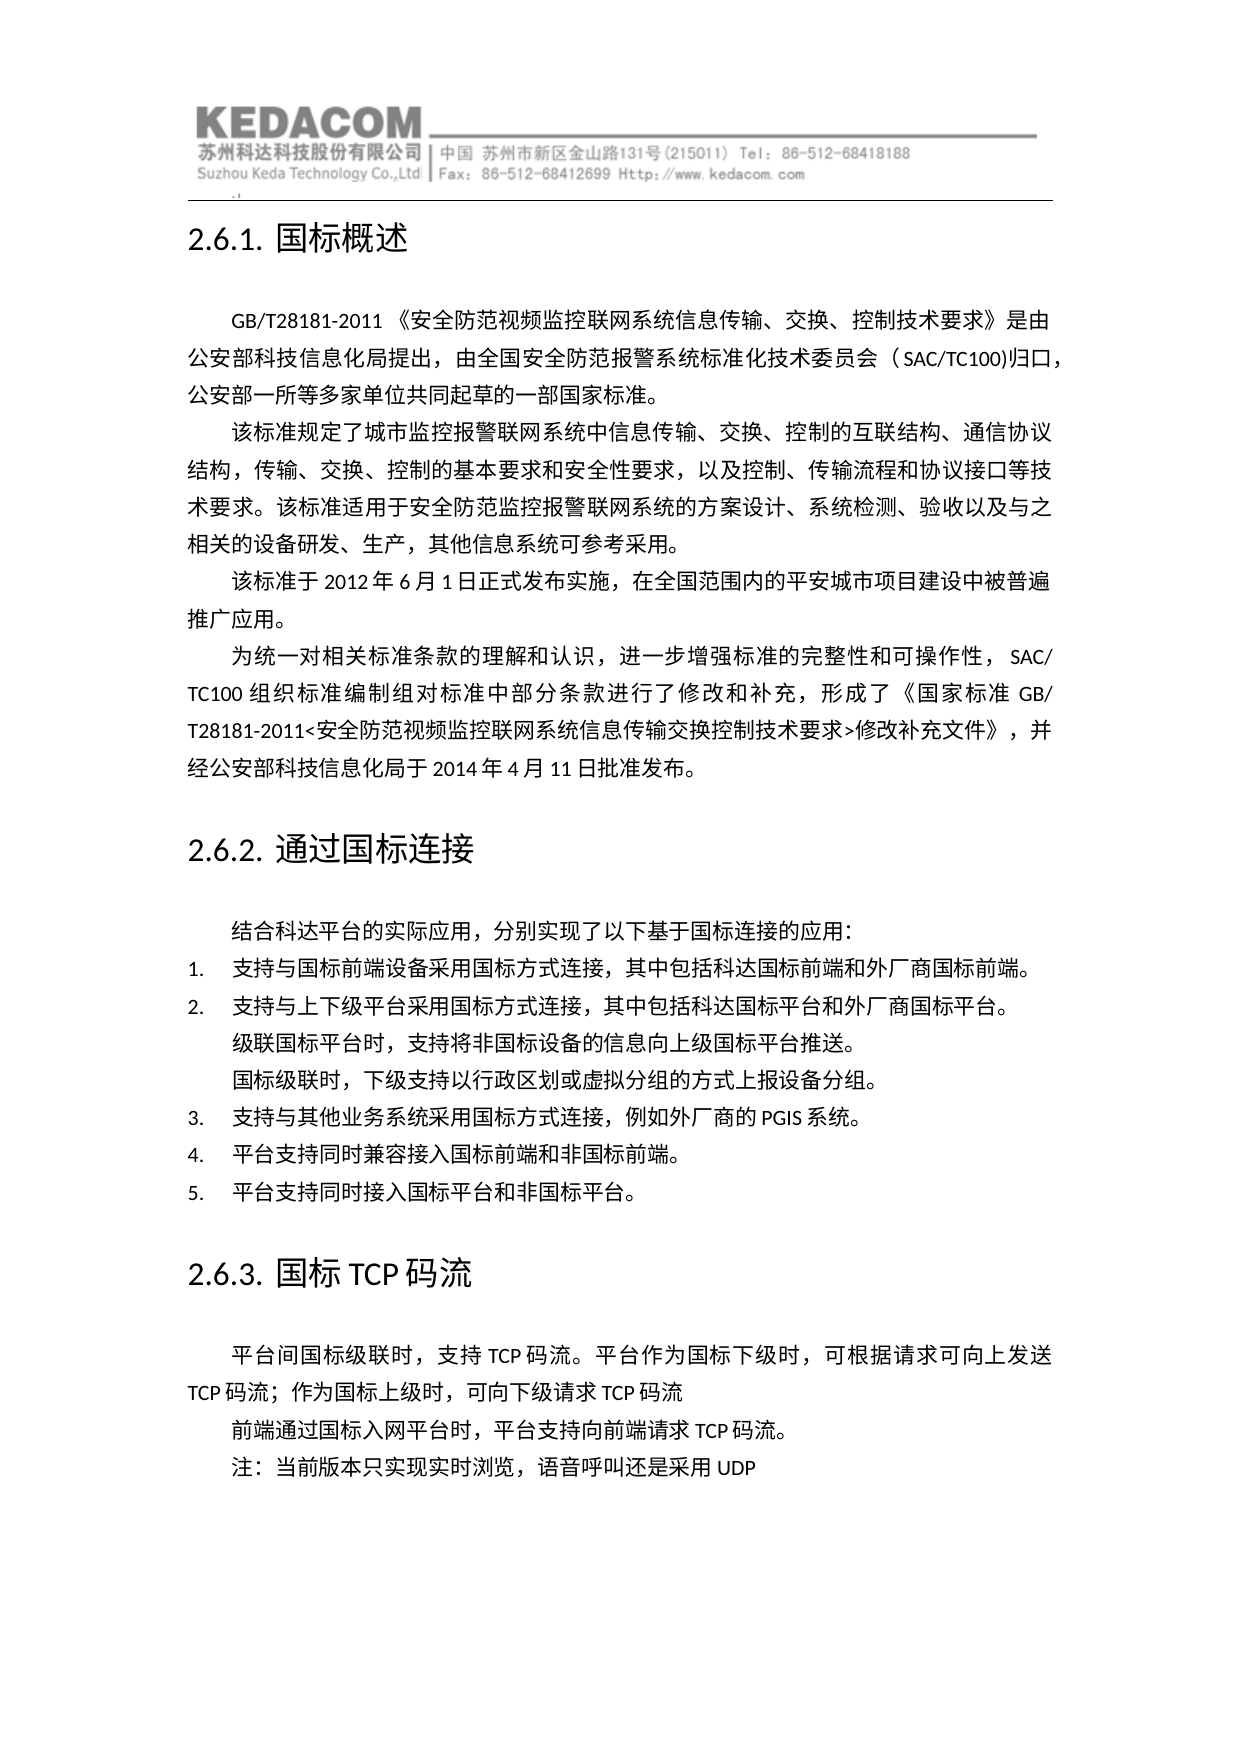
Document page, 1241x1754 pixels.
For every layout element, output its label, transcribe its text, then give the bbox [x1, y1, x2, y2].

text 平台间国标级联时，支持TCP码流。平台作为国标下级时，可根据请求可向上发送TCP码流；作为国标上级时，可向下级请求TCP码流 [187, 1338, 1053, 1407]
subtitle 通过国标连接 [187, 814, 1053, 879]
text 该标准于2012年6月1日正式发布实施，在全国范围内的平安城市项目建设中被普遍推广应用。 [187, 564, 1053, 634]
text 为统一对相关标准条款的理解和认识，进一步增强标准的完整性和可操作性，SAC/TC100组织标准编制组对标准中部分条款进行了修改和补充，形成了《国家标准GB/T28181-2011<安全防范视频监控联网系统信息传输交换控制技术要求>修改补充文件》，并经公安部科技信息化局于2014年4月11日批准发布。 [187, 638, 1053, 783]
list 支持与国标前端设备采用国标方式连接，其中包括科达国标前端和外厂商国标前端。 [187, 951, 1053, 983]
subtitle 国标TCP码流 [187, 1238, 1053, 1303]
text 注：当前版本只实现实时浏览，语音呼叫还是采用UDP [187, 1449, 1053, 1482]
list 支持与其他业务系统采用国标方式连接，例如外厂商的PGIS系统。 [187, 1100, 1053, 1132]
list 平台支持同时兼容接入国标前端和非国标前端。 [187, 1137, 1053, 1169]
text 结合科达平台的实际应用，分别实现了以下基于国标连接的应用： [187, 914, 1053, 946]
list 级联国标平台时，支持将非国标设备的信息向上级国标平台推送。 [232, 1025, 1053, 1058]
text 该标准规定了城市监控报警联网系统中信息传输、交换、控制的互联结构、通信协议结构，传输、交换、控制的基本要求和安全性要求，以及控制、传输流程和协议接口等技术要求。该标准适用于安全防范监控报警联网系统的方案设计、系统检测、验收以及与之相关的设备研发、生产，其他信息系统可参考采用。 [187, 415, 1053, 559]
subtitle 国标概述 [187, 204, 1053, 269]
list 平台支持同时接入国标平台和非国标平台。 [187, 1174, 1053, 1207]
list 国标级联时，下级支持以行政区划或虚拟分组的方式上报设备分组。 [232, 1063, 1053, 1095]
text 前端通过国标入网平台时，平台支持向前端请求TCP码流。 [187, 1412, 1053, 1445]
picture [187, 88, 1053, 198]
text GB/T28181-2011 《安全防范视频监控联网系统信息传输、交换、控制技术要求》是由公安部科技信息化局提出，由全国安全防范报警系统标准化技术委员会（SAC/TC100)归口，公安部一所等多家单位共同起草的一部国家标准。 [187, 303, 1053, 410]
list 支持与上下级平台采用国标方式连接，其中包括科达国标平台和外厂商国标平台。 [187, 988, 1053, 1021]
